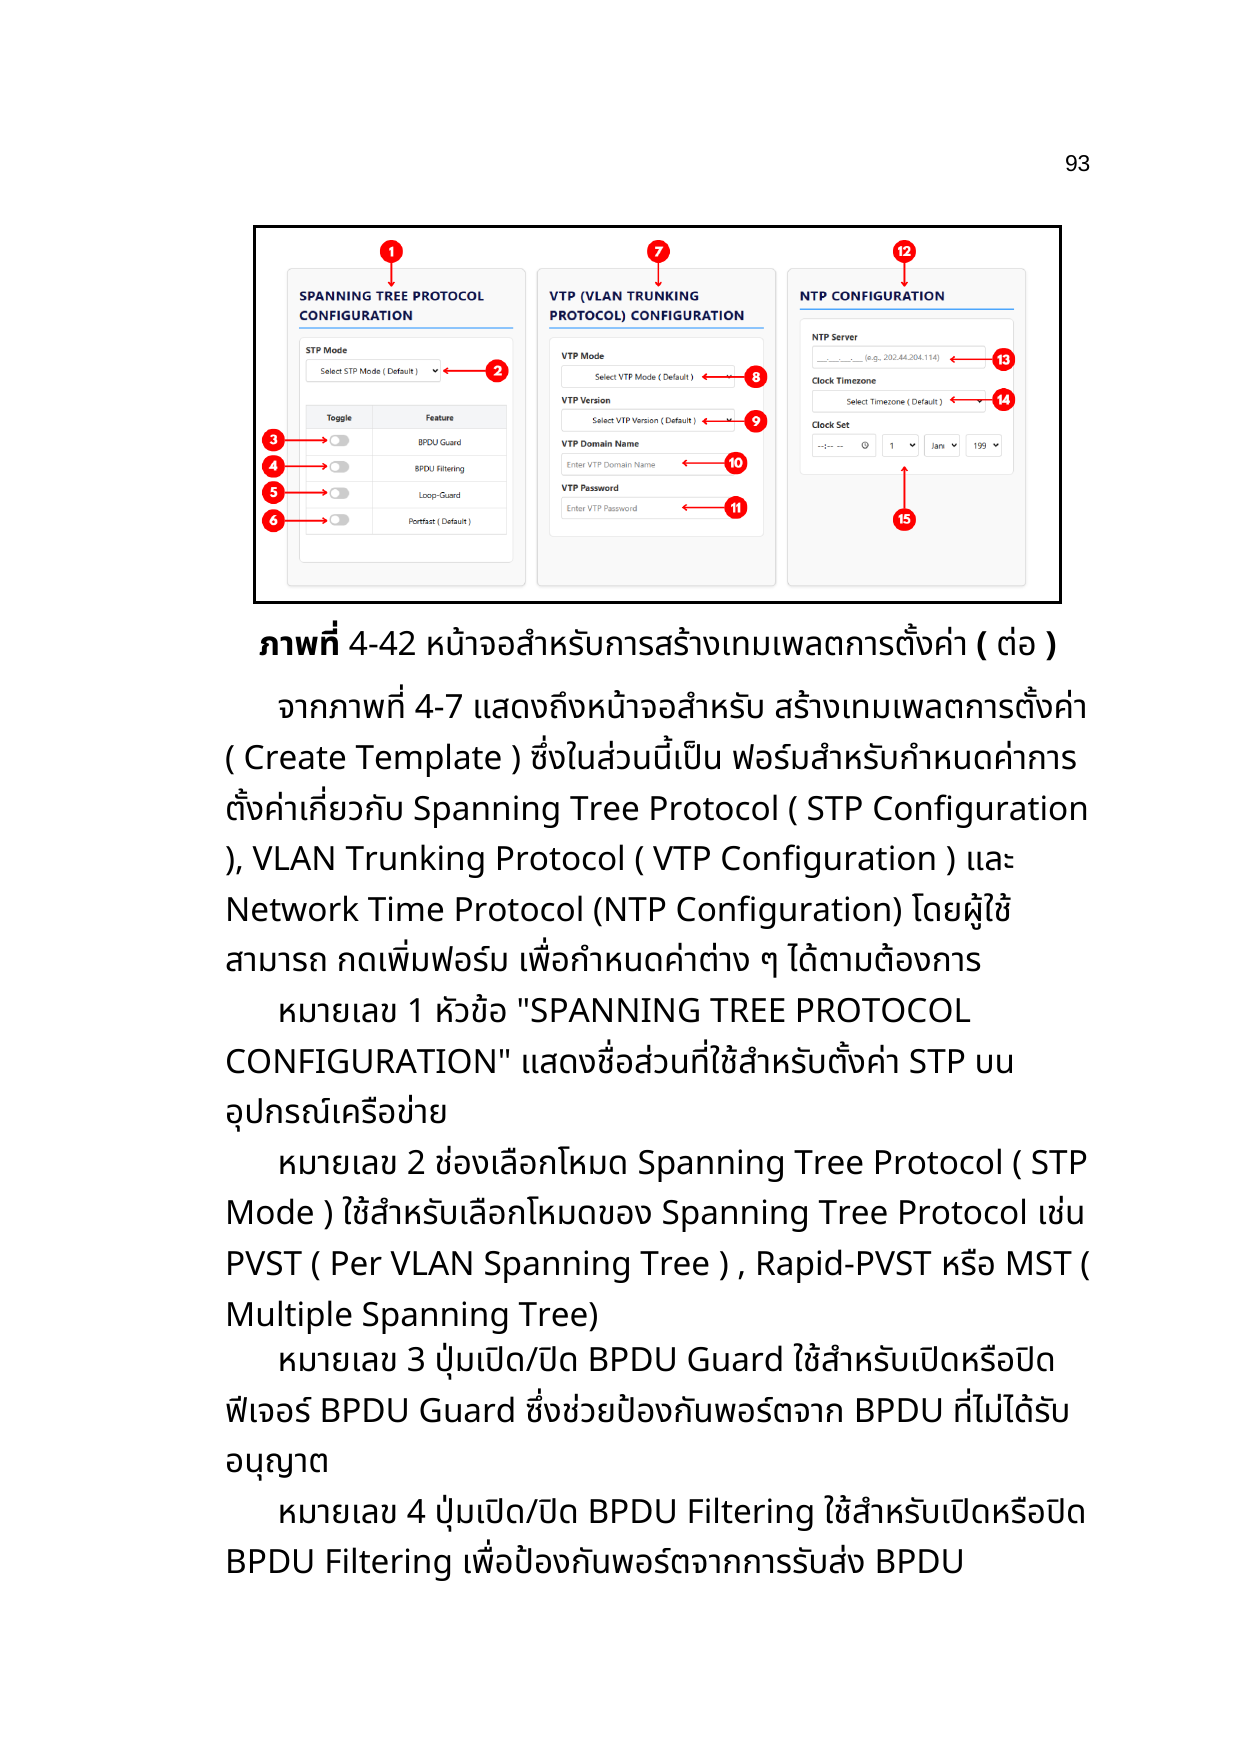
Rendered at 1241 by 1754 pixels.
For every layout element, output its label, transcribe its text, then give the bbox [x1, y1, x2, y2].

text หมายเลข 2 ช่องเลือกโหมด Spanning Tree Protocol ( STP Mode ) ใช้สำหรับเลือกโหมดของ Spanning Tree Protocol เช่น PVST ( Per VLAN Spanning Tree ) , Rapid-PVST หรือ MST ( Multiple Spanning Tree) [225, 1138, 1090, 1336]
text หมายเลข 1 หัวข้อ "SPANNING TREE PROTOCOL CONFIGURATION" แสดงชื่อส่วนที่ใช้สำหรับตั้งค่า STP บนอุปกรณ์เครือข่าย [225, 987, 1090, 1138]
text จากภาพที่ 4-7 แสดงถึงหน้าจอสำหรับ สร้างเทมเพลตการตั้งค่า ( Create Template ) ซึ่งในส่วนนี้เป็น ฟอร์มสำหรับกำหนดค่าการตั้งค่าเกี่ยวกับ Spanning Tree Protocol ( STP Configuration ), VLAN Trunking Protocol ( VTP Configuration ) และ Network Time Protocol (NTP Configuration) โดยผู้ใช้สามารถ กดเพิ่มฟอร์ม เพื่อกำหนดค่าต่าง ๆ ได้ตามต้องการ [225, 683, 1090, 987]
text หมายเลข 4 ปุ่มเปิด/ปิด BPDU Filtering ใช้สำหรับเปิดหรือปิด BPDU Filtering เพื่อป้องกันพอร์ตจากการรับส่ง BPDU [225, 1487, 1090, 1589]
picture [256, 228, 1059, 601]
text หมายเลข 3 ปุ่มเปิด/ปิด BPDU Guard ใช้สำหรับเปิดหรือปิดฟีเจอร์ BPDU Guard ซึ่งช่วยป้องกันพอร์ตจาก BPDU ที่ไม่ได้รับอนุญาต [225, 1336, 1090, 1487]
